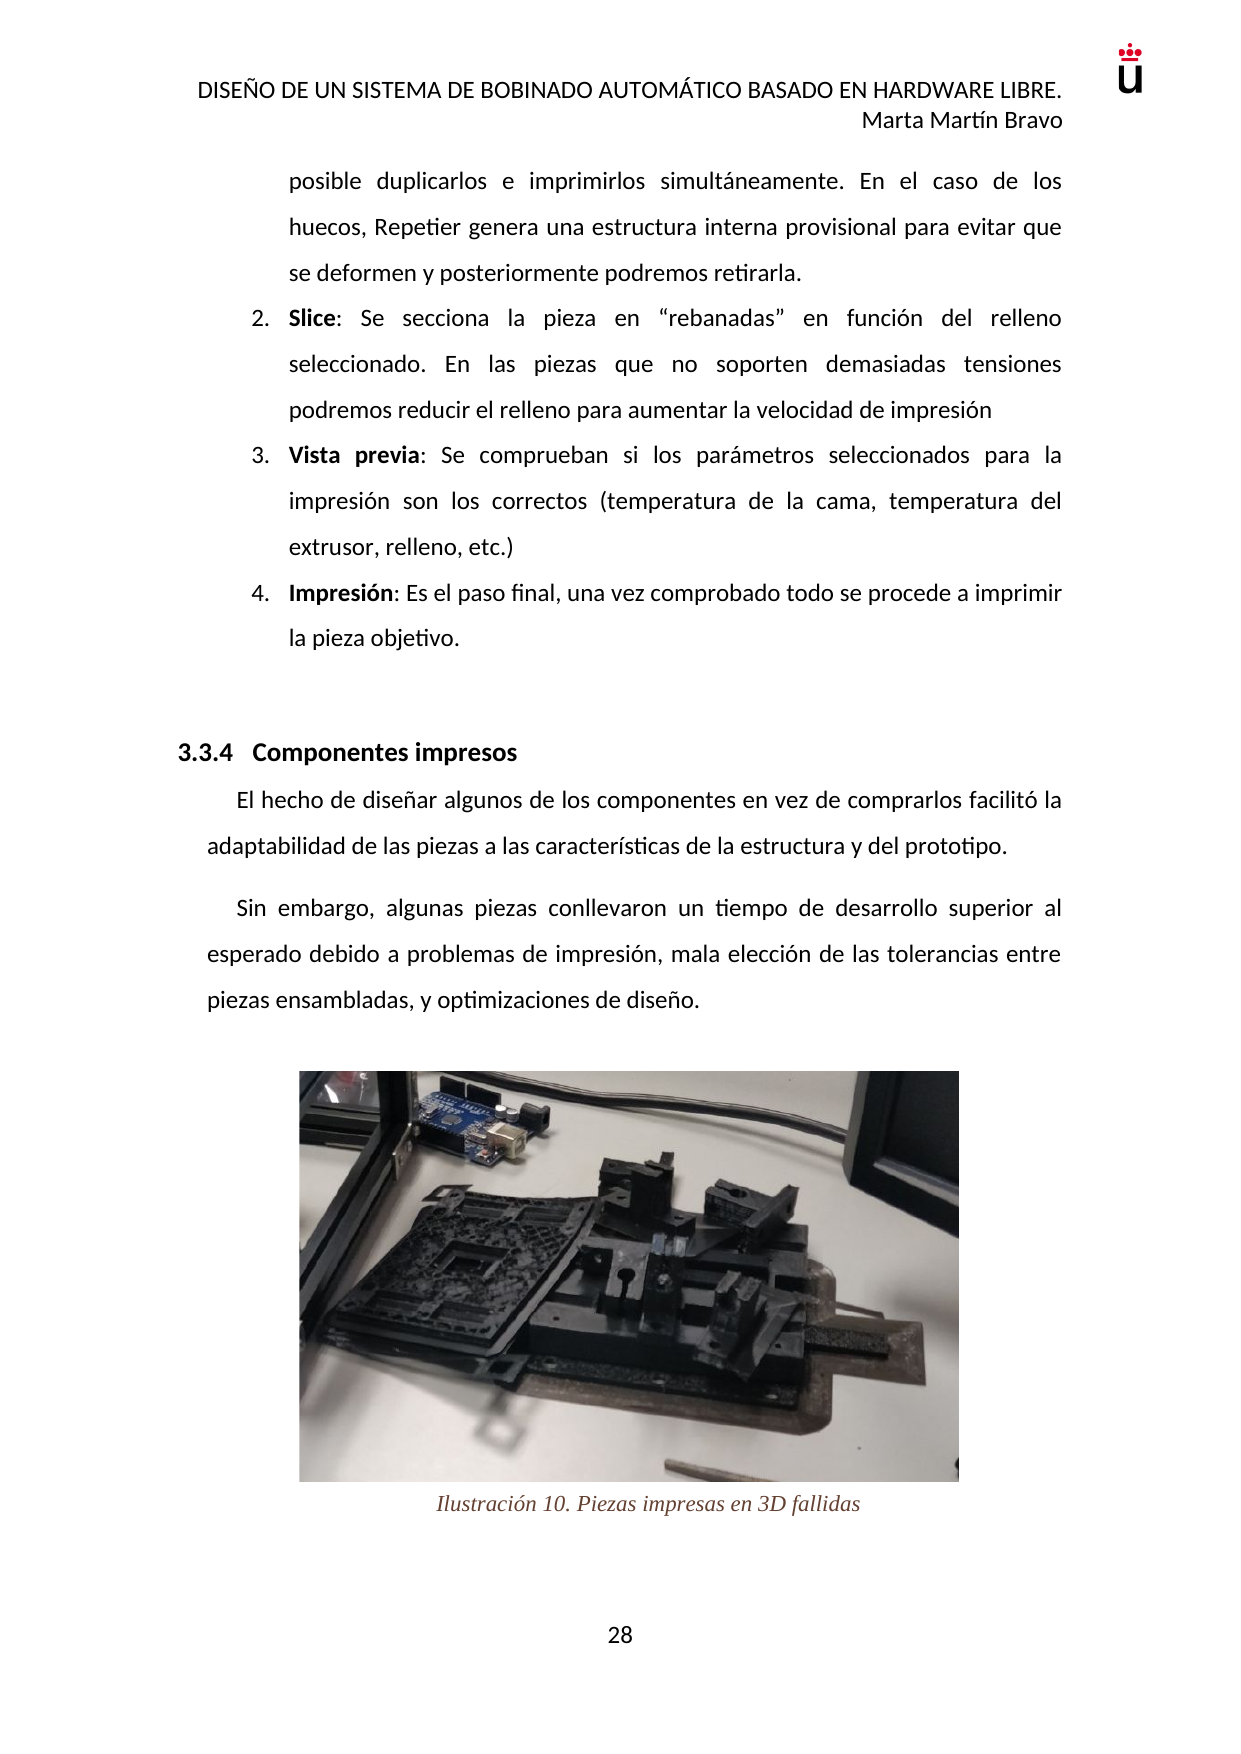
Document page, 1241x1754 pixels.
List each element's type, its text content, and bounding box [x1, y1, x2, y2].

picture [299, 1071, 959, 1482]
subtitle Componentes impresos [177, 735, 1063, 768]
list Vista previa: Se comprueban si los parámetros seleccionados para la impresión son los correctos (temperatura de la cama, temperatura del extrusor, relleno, etc.) [251, 440, 1063, 562]
text El hecho de diseñar algunos de los componentes en vez de comprarlos facilitó la adaptabilidad de las piezas a las características de la estructura y del prototipo. [207, 784, 1063, 861]
text Sin embargo, algunas piezas conllevaron un tiempo de desarrollo superior al esperado debido a problemas de impresión, mala elección de las tolerancias entre piezas ensambladas, y optimizaciones de diseño. [207, 892, 1063, 1014]
list Impresión: Es el paso final, una vez comprobado todo se procede a imprimir la pieza objetivo. [251, 577, 1063, 653]
list Slice: Se secciona la pieza en “rebanadas” en función del relleno seleccionado. En las piezas que no soporten demasiadas tensiones podremos reducir el relleno para aumentar la velocidad de impresión [251, 302, 1063, 424]
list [251, 165, 1063, 287]
picture [1118, 43, 1146, 95]
